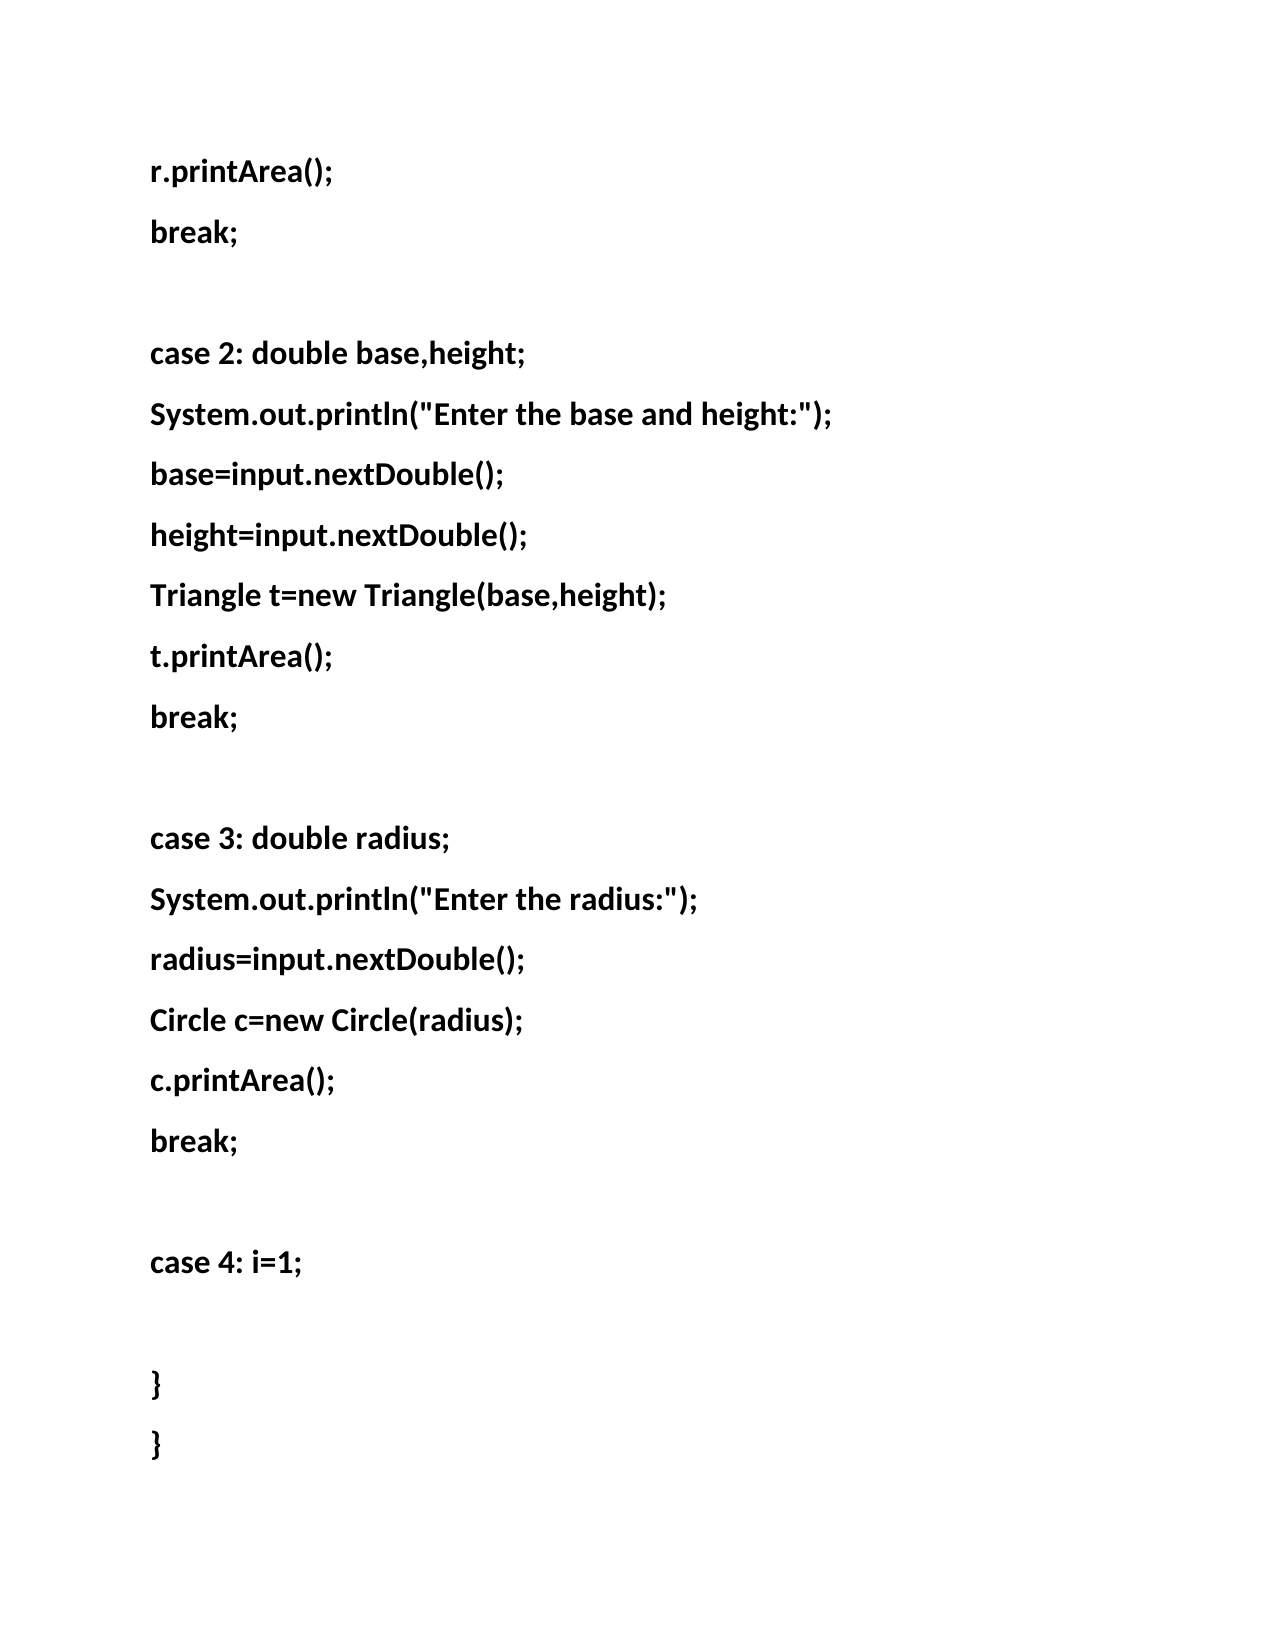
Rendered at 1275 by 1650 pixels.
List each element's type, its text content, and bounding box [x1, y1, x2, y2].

text Circle c=new Circle(radius); [150, 999, 1125, 1039]
text System.out.println("Enter the radius:"); [150, 877, 1125, 918]
text r.printArea(); [150, 150, 1125, 191]
text c.printArea(); [150, 1059, 1125, 1100]
text Triangle t=new Triangle(base,height); [150, 574, 1125, 615]
text } [150, 1362, 1125, 1403]
text break; [150, 696, 1125, 736]
text case 2: double base,height; [150, 332, 1125, 373]
text } [150, 1423, 1125, 1464]
text break; [150, 211, 1125, 251]
text case 4: i=1; [150, 1241, 1125, 1282]
text base=input.nextDouble(); [150, 453, 1125, 494]
text t.printArea(); [150, 635, 1125, 676]
text radius=input.nextDouble(); [150, 938, 1125, 979]
text break; [150, 1120, 1125, 1161]
text System.out.println("Enter the base and height:"); [150, 392, 1125, 433]
text case 3: double radius; [150, 817, 1125, 858]
text height=input.nextDouble(); [150, 514, 1125, 554]
